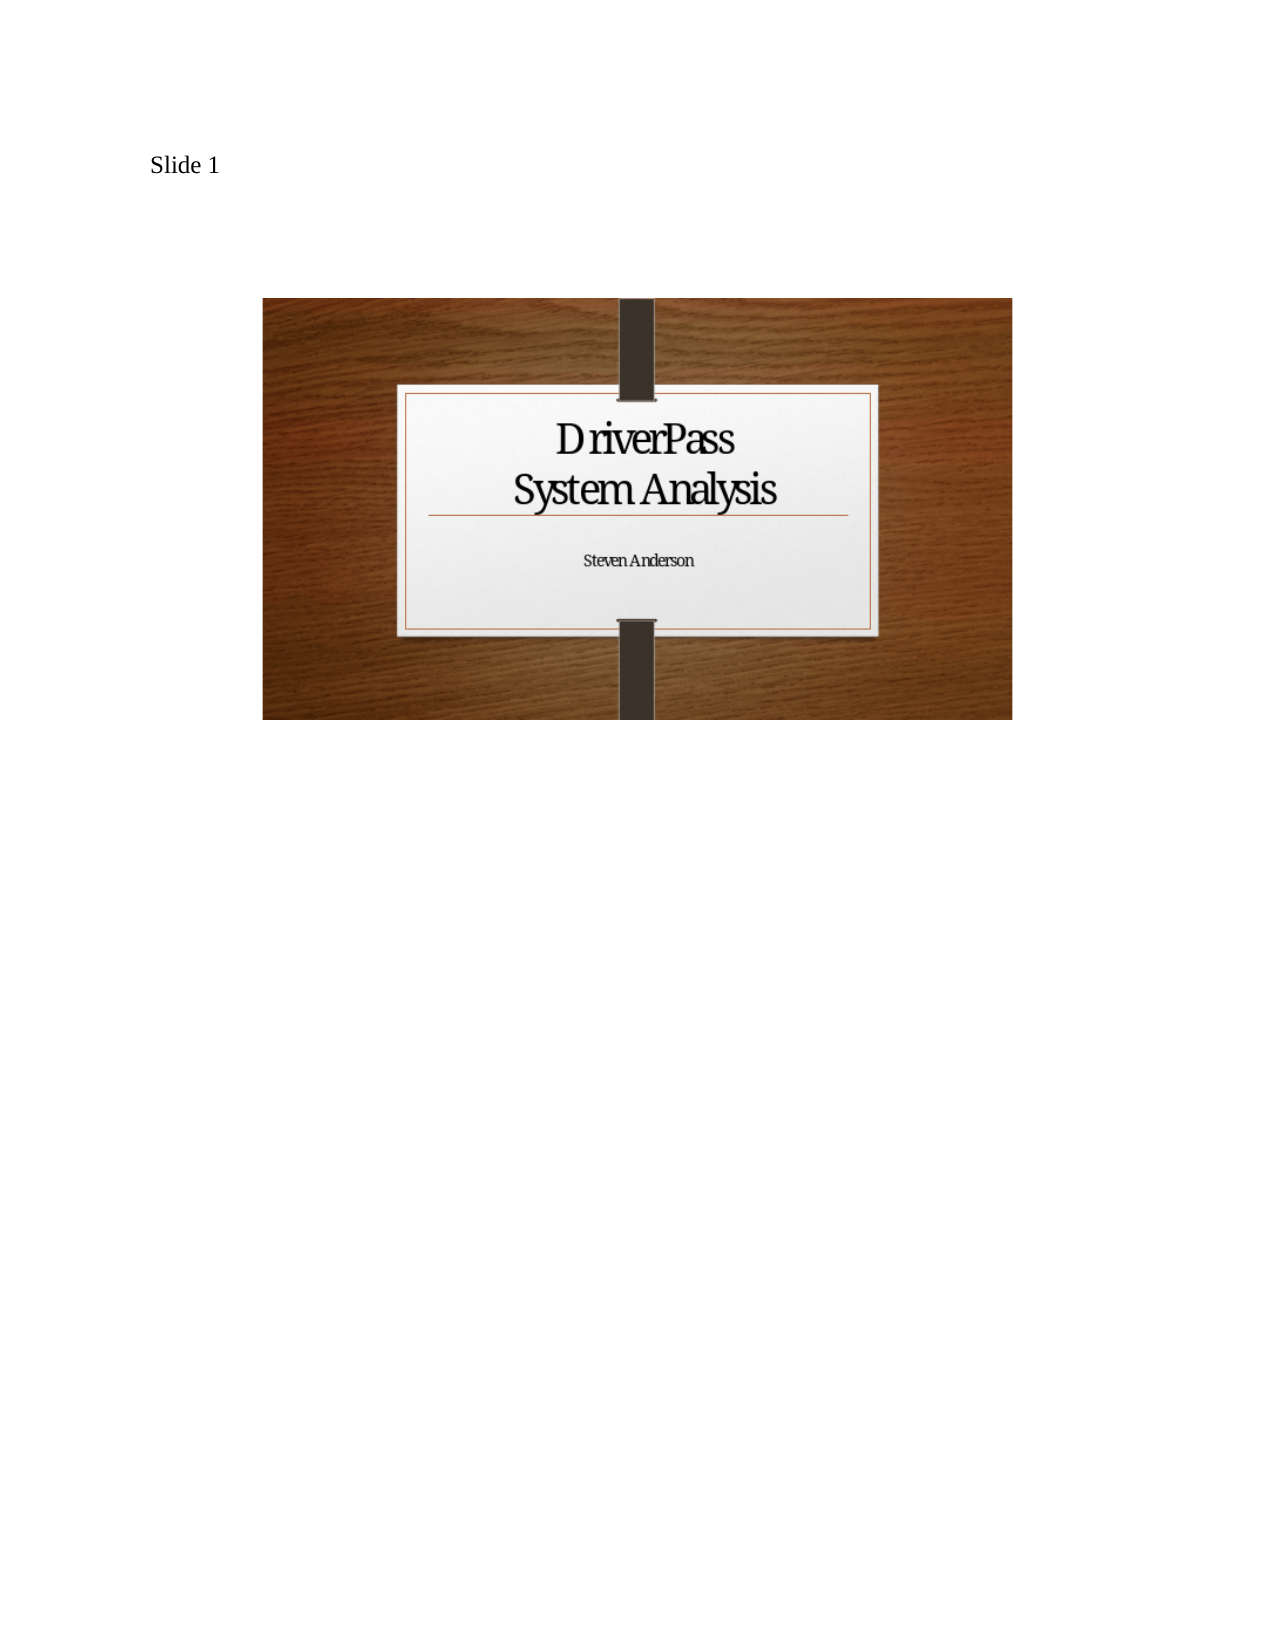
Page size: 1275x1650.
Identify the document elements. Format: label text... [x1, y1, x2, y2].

text Slide 1 [150, 150, 1125, 179]
